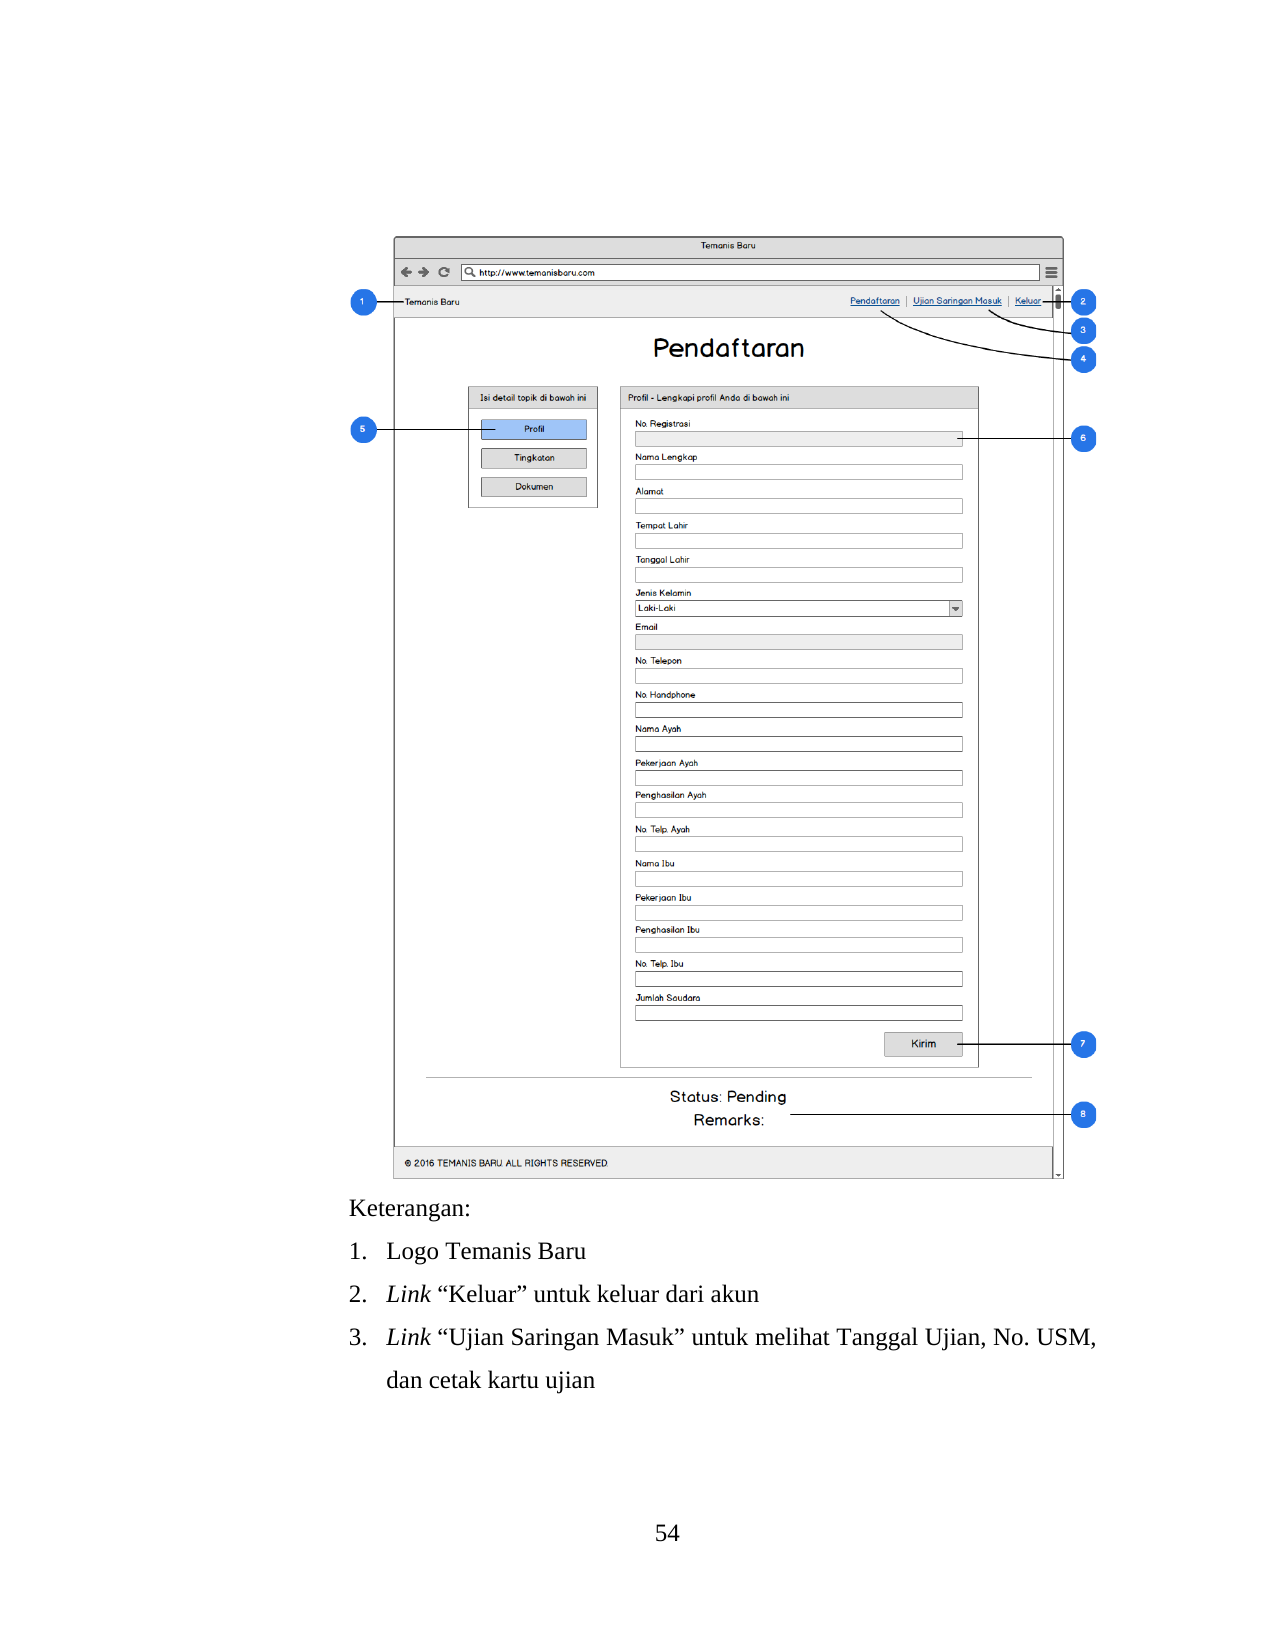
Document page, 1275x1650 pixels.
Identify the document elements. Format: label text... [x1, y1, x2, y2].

list Link “Keluar” untuk keluar dari akun [349, 1279, 1098, 1308]
list Link “Ujian Saringan Masuk” untuk melihat Tanggal Ujian, No. USM, dan cetak kartu ujian [349, 1322, 1098, 1394]
list Keterangan: [349, 1193, 1098, 1222]
picture [350, 236, 1097, 1179]
list Logo Temanis Baru [349, 1236, 1098, 1265]
